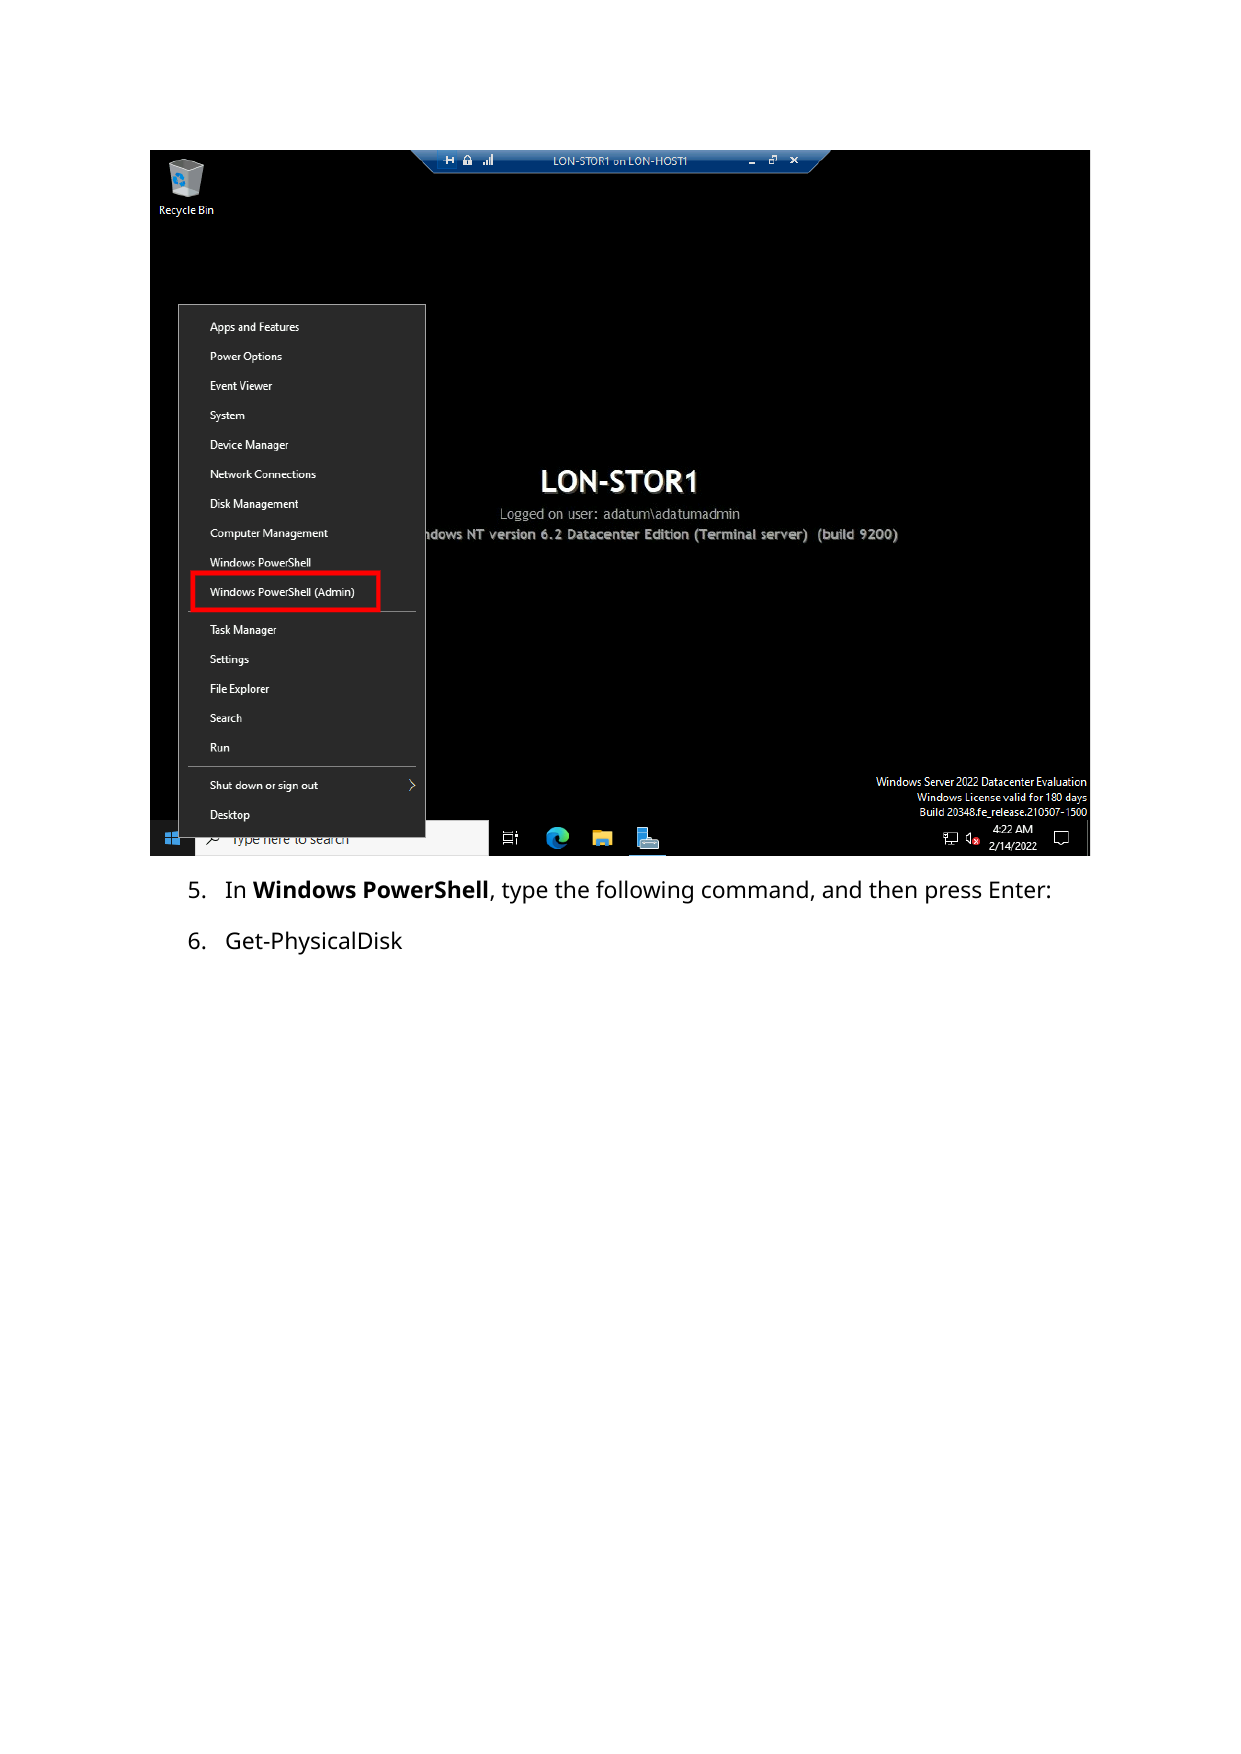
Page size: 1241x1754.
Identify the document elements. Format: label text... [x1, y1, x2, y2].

list In Windows PowerShell, type the following command, and then press Enter: [187, 874, 1090, 906]
list Get-PhysicalDisk [187, 925, 1090, 956]
picture [150, 150, 1091, 856]
